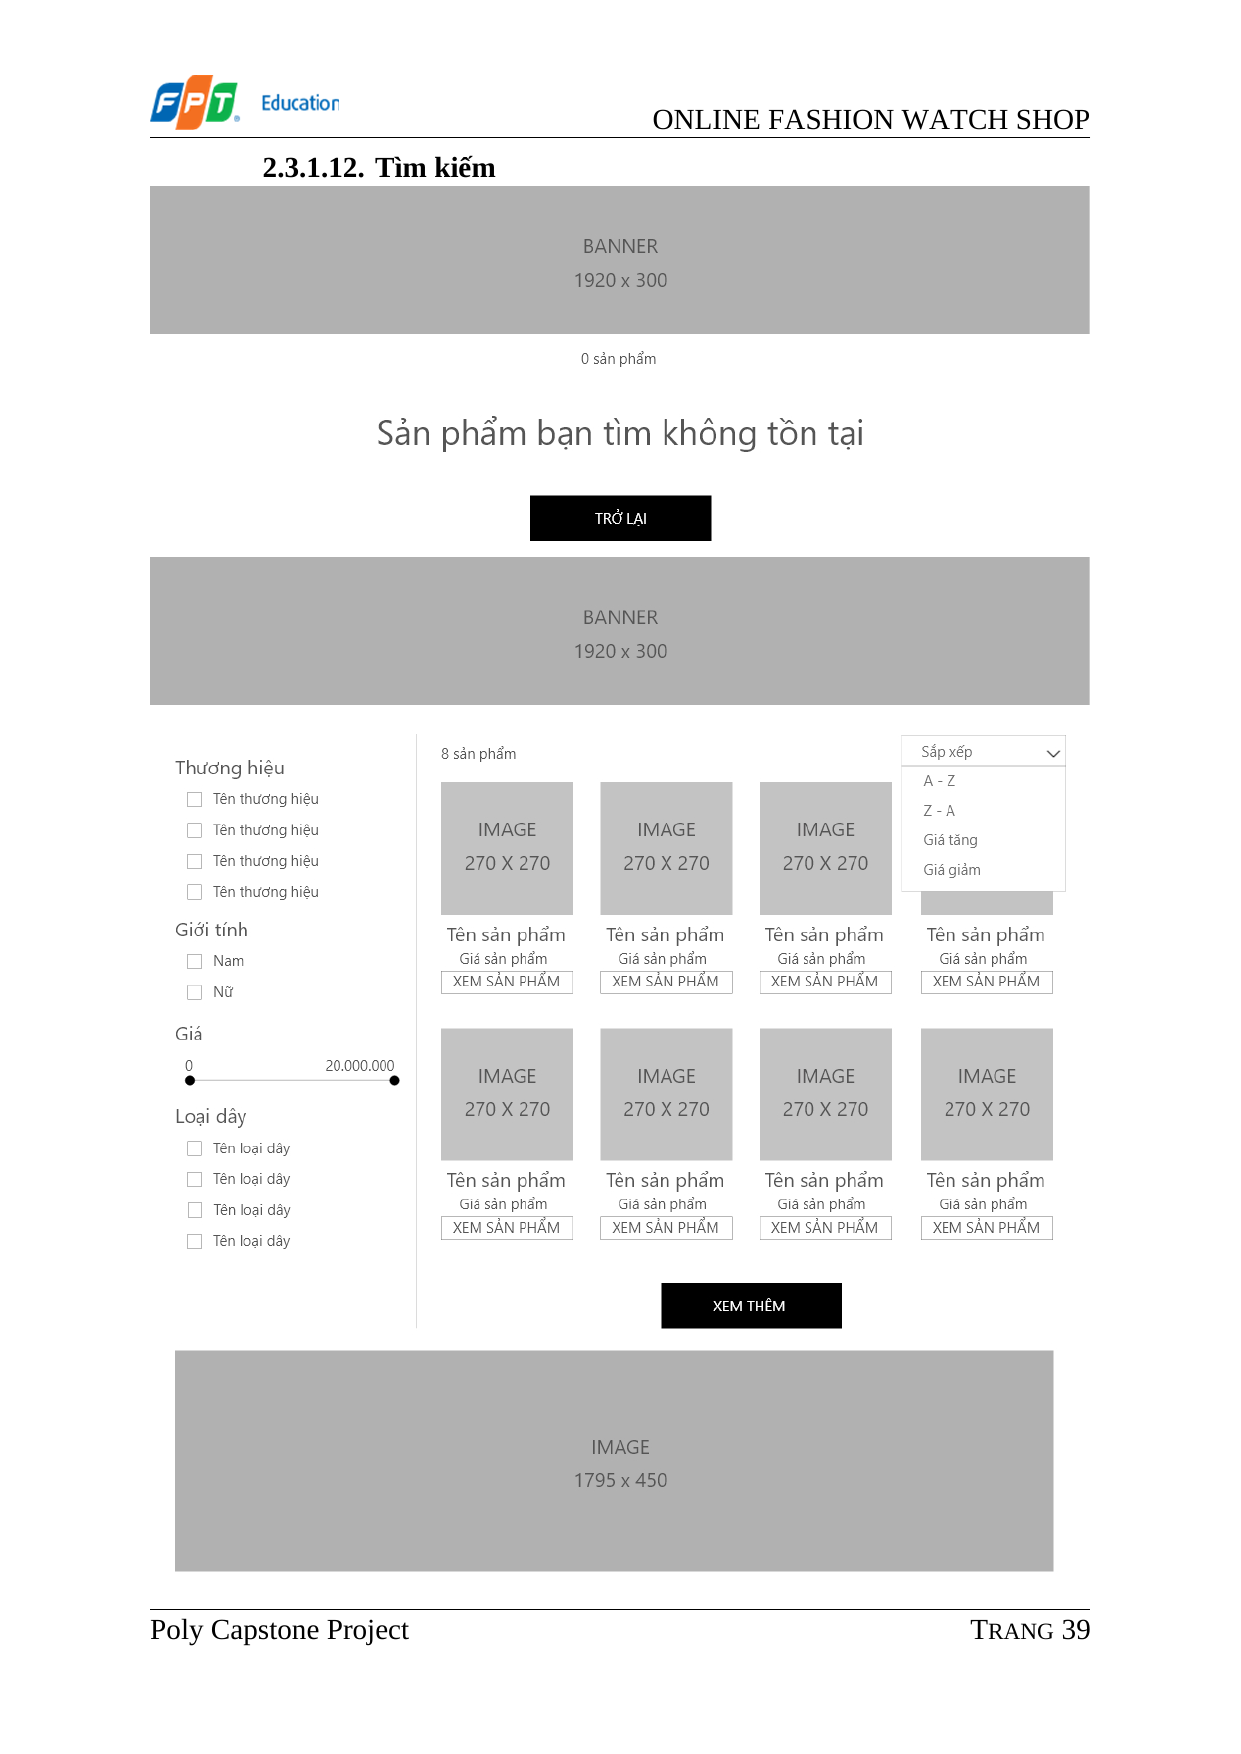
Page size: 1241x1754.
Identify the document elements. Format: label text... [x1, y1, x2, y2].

subtitle Tìm kiếm [262, 150, 1090, 183]
picture [150, 75, 339, 130]
picture [150, 186, 1090, 555]
picture [150, 557, 1090, 1575]
